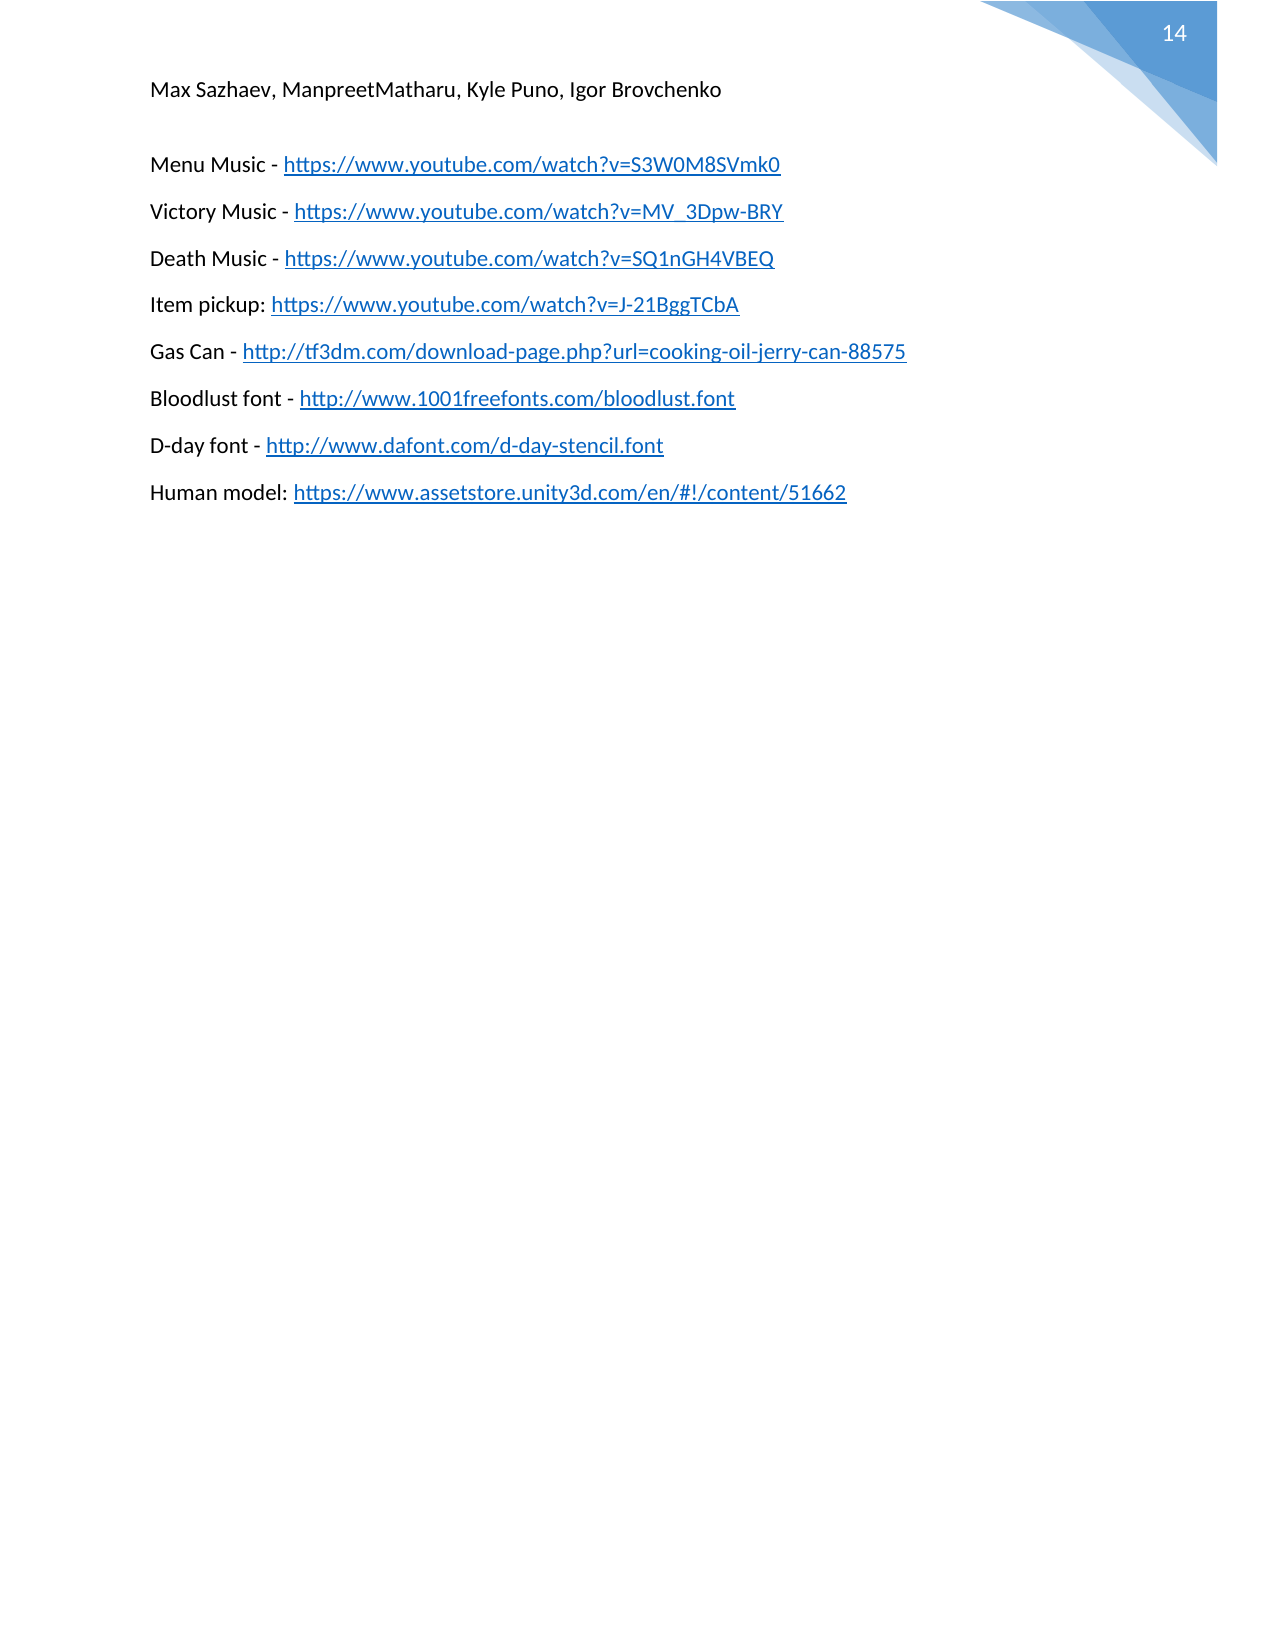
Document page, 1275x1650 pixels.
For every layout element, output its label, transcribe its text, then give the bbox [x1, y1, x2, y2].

text Victory Music - https://www.youtube.com/watch?v=MV_3Dpw-BRY [150, 197, 1125, 225]
text Death Music - https://www.youtube.com/watch?v=SQ1nGH4VBEQ [150, 244, 1125, 272]
text Menu Music - https://www.youtube.com/watch?v=S3W0M8SVmk0 [150, 150, 1125, 178]
text Item pickup: https://www.youtube.com/watch?v=J-21BggTCbA [150, 291, 1125, 319]
text Human model: https://www.assetstore.unity3d.com/en/#!/content/51662 [150, 478, 1125, 506]
text Gas Can - http://tf3dm.com/download-page.php?url=cooking-oil-jerry-can-88575 [150, 337, 1125, 366]
text Bloodlust font - http://www.1001freefonts.com/bloodlust.font [150, 384, 1125, 412]
picture [978, 1, 1218, 167]
text D-day font - http://www.dafont.com/d-day-stencil.font [150, 431, 1125, 459]
